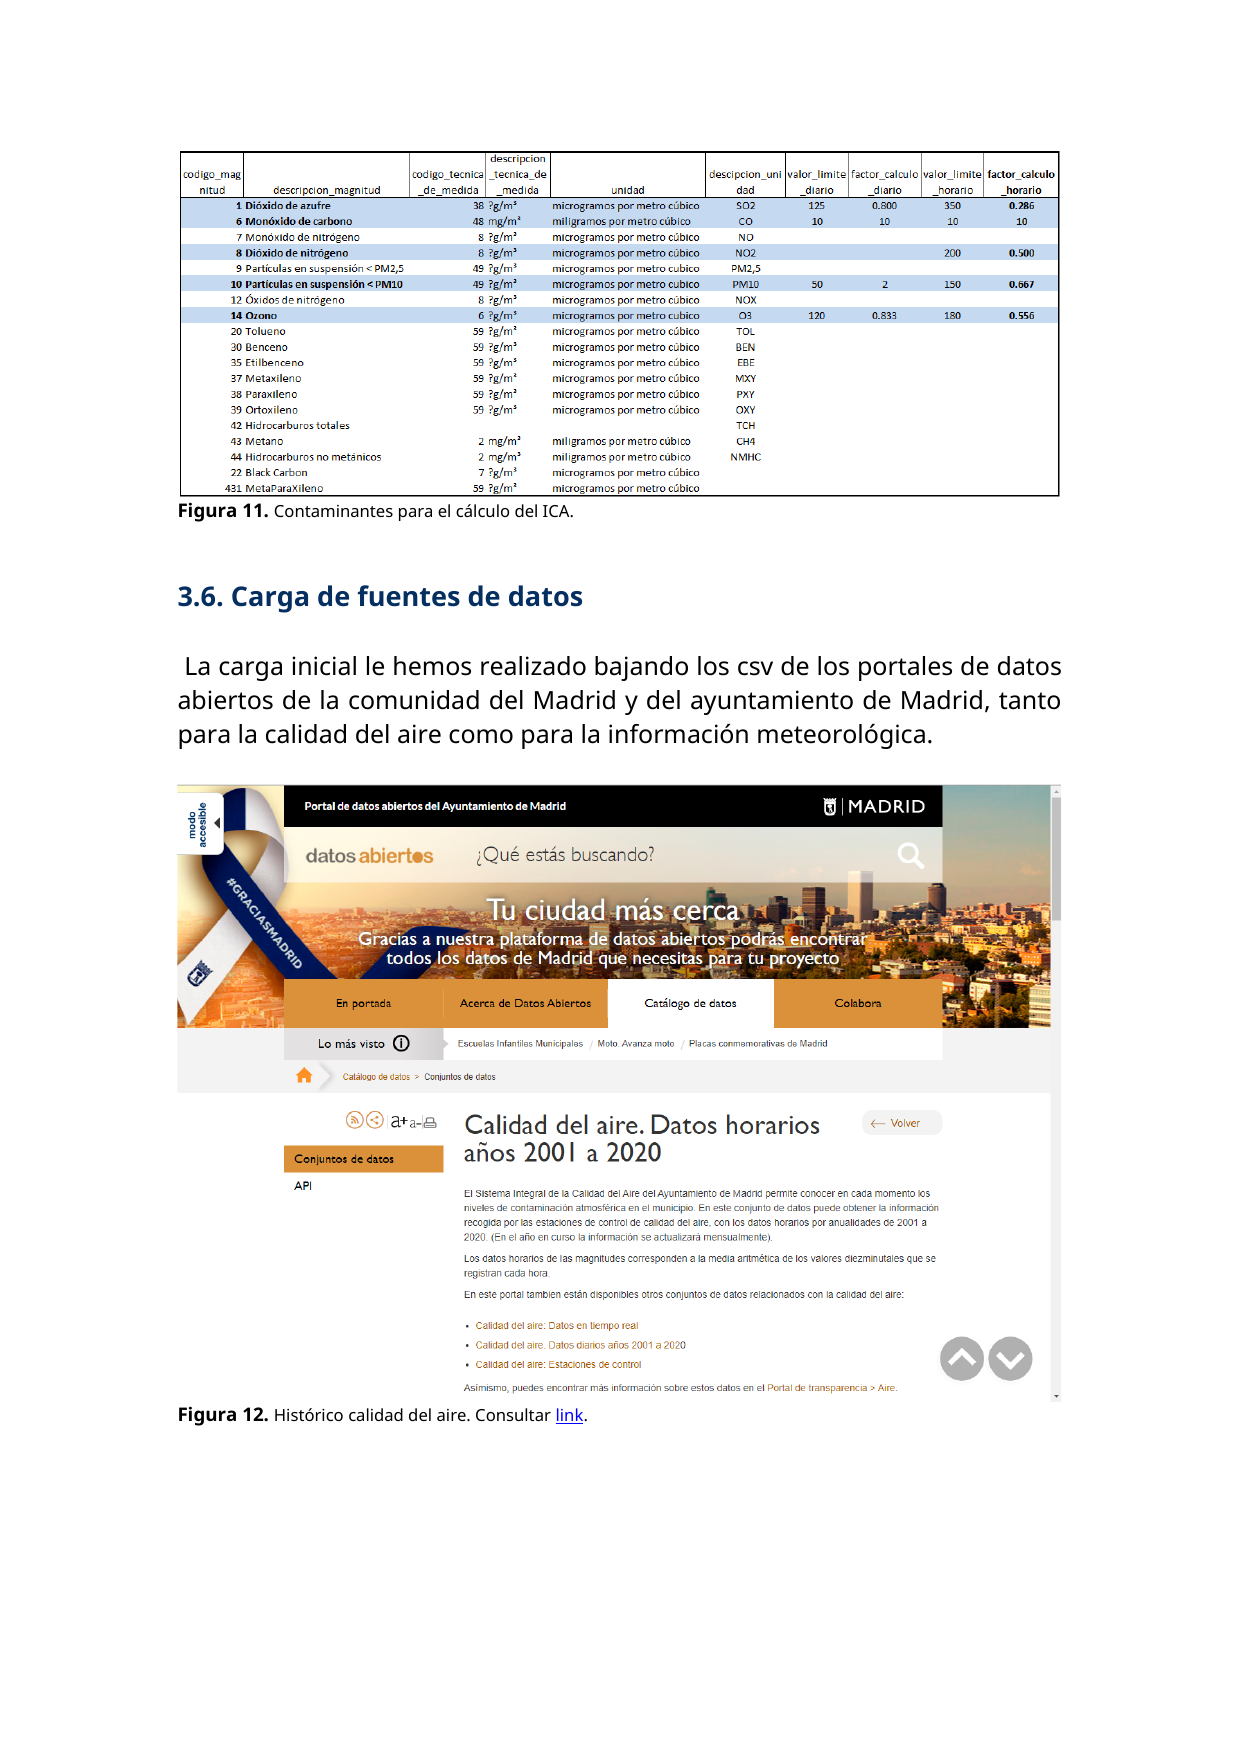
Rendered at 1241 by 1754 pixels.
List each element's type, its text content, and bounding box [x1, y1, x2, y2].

subtitle 3.6. Carga de fuentes de datos [177, 577, 1063, 614]
text La carga inicial le hemos realizado bajando los csv de los portales de datos abiertos de la comunidad del Madrid y del ayuntamiento de Madrid, tanto para la calidad del aire como para la información meteorológica. [177, 648, 1063, 751]
picture [177, 147, 1063, 497]
picture [177, 784, 1062, 1402]
text Figura 12. Histórico calidad del aire. Consultar link. [177, 1402, 1063, 1427]
text Figura 11. Contaminantes para el cálculo del ICA. [177, 497, 1063, 523]
